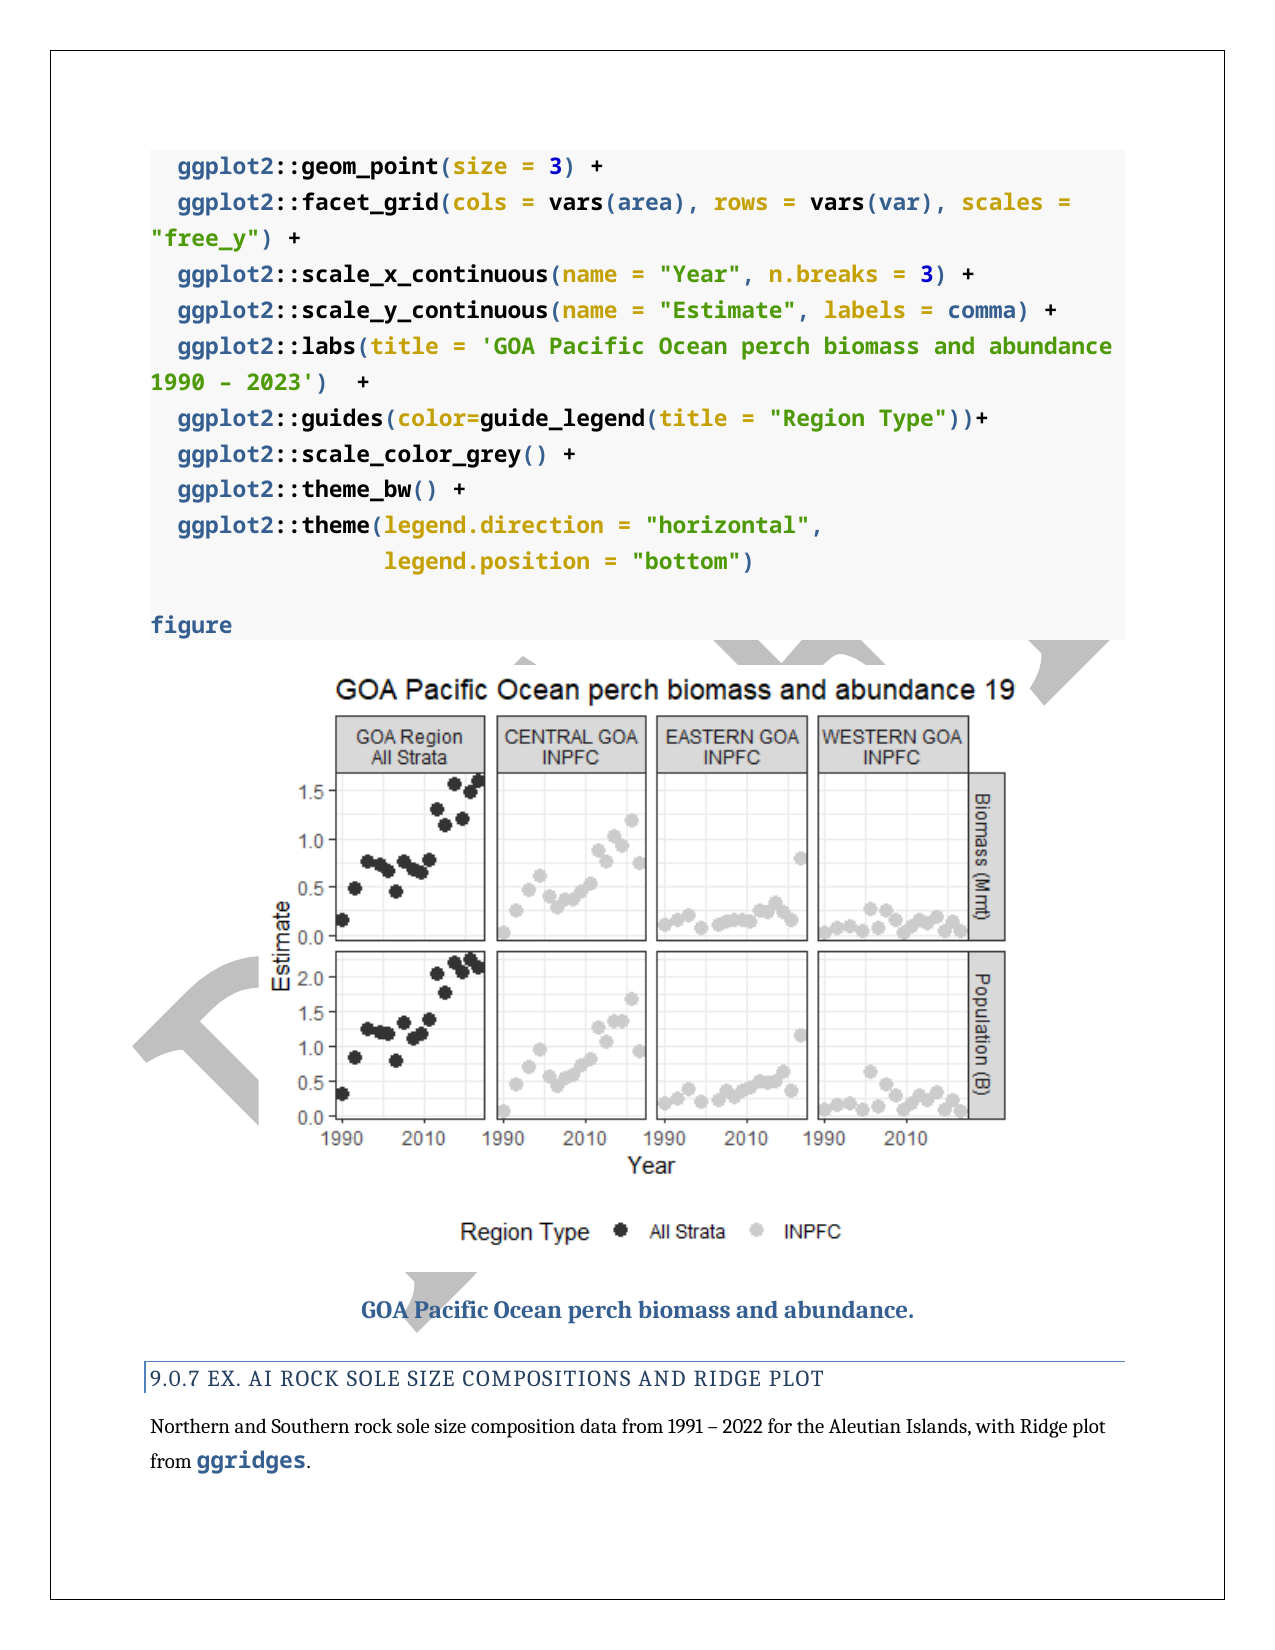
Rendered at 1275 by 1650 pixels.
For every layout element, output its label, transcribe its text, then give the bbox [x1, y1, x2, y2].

text Northern and Southern rock sole size composition data from 1991 – 2022 for the Aleutian Islands, with Ridge plot from ggridges. [150, 1415, 1125, 1475]
subtitle 9.0.7 Ex. AI rock sole size compositions and ridge plot [146, 1362, 1125, 1393]
text GOA Pacific Ocean perch biomass and abundance. [150, 1296, 1125, 1325]
picture [258, 665, 1017, 1272]
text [150, 150, 1125, 640]
